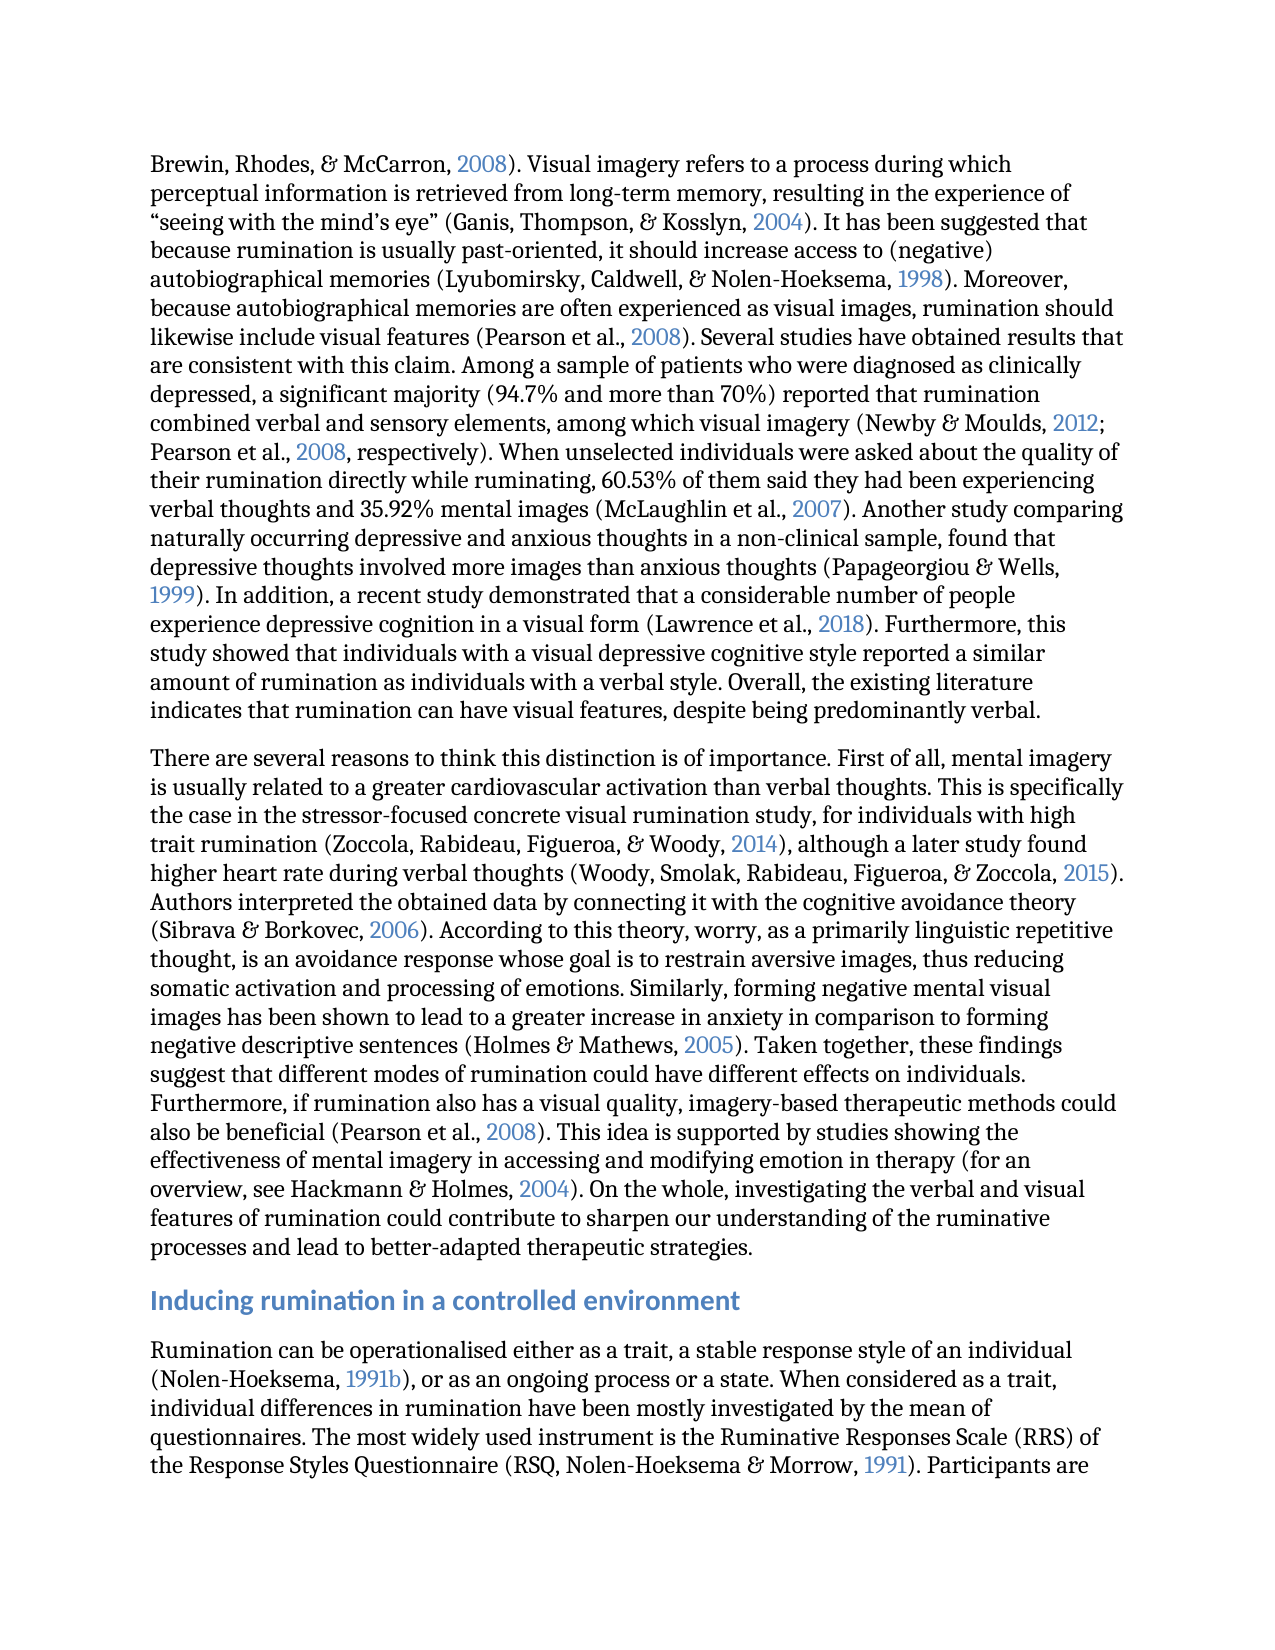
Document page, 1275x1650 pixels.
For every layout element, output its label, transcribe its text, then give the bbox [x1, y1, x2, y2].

subtitle Inducing rumination in a controlled environment [150, 1282, 1125, 1318]
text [150, 150, 1125, 725]
text There are several reasons to think this distinction is of importance. First of all, mental imagery is usually related to a greater cardiovascular activation than verbal thoughts. This is specifically the case in the stressor-focused concrete visual rumination study, for individuals with high trait rumination (Zoccola, Rabideau, Figueroa, & Woody, 2014), although a later study found higher heart rate during verbal thoughts (Woody, Smolak, Rabideau, Figueroa, & Zoccola, 2015). Authors interpreted the obtained data by connecting it with the cognitive avoidance theory (Sibrava & Borkovec, 2006). According to this theory, worry, as a primarily linguistic repetitive thought, is an avoidance response whose goal is to restrain aversive images, thus reducing somatic activation and processing of emotions. Similarly, forming negative mental visual images has been shown to lead to a greater increase in anxiety in comparison to forming negative descriptive sentences (Holmes & Mathews, 2005). Taken together, these findings suggest that different modes of rumination could have different effects on individuals. Furthermore, if rumination also has a visual quality, imagery-based therapeutic methods could also be beneficial (Pearson et al., 2008). This idea is supported by studies showing the effectiveness of mental imagery in accessing and modifying emotion in therapy (for an overview, see Hackmann & Holmes, 2004). On the whole, investigating the verbal and visual features of rumination could contribute to sharpen our understanding of the ruminative processes and lead to better-adapted therapeutic strategies. [150, 744, 1125, 1261]
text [150, 1336, 1125, 1480]
